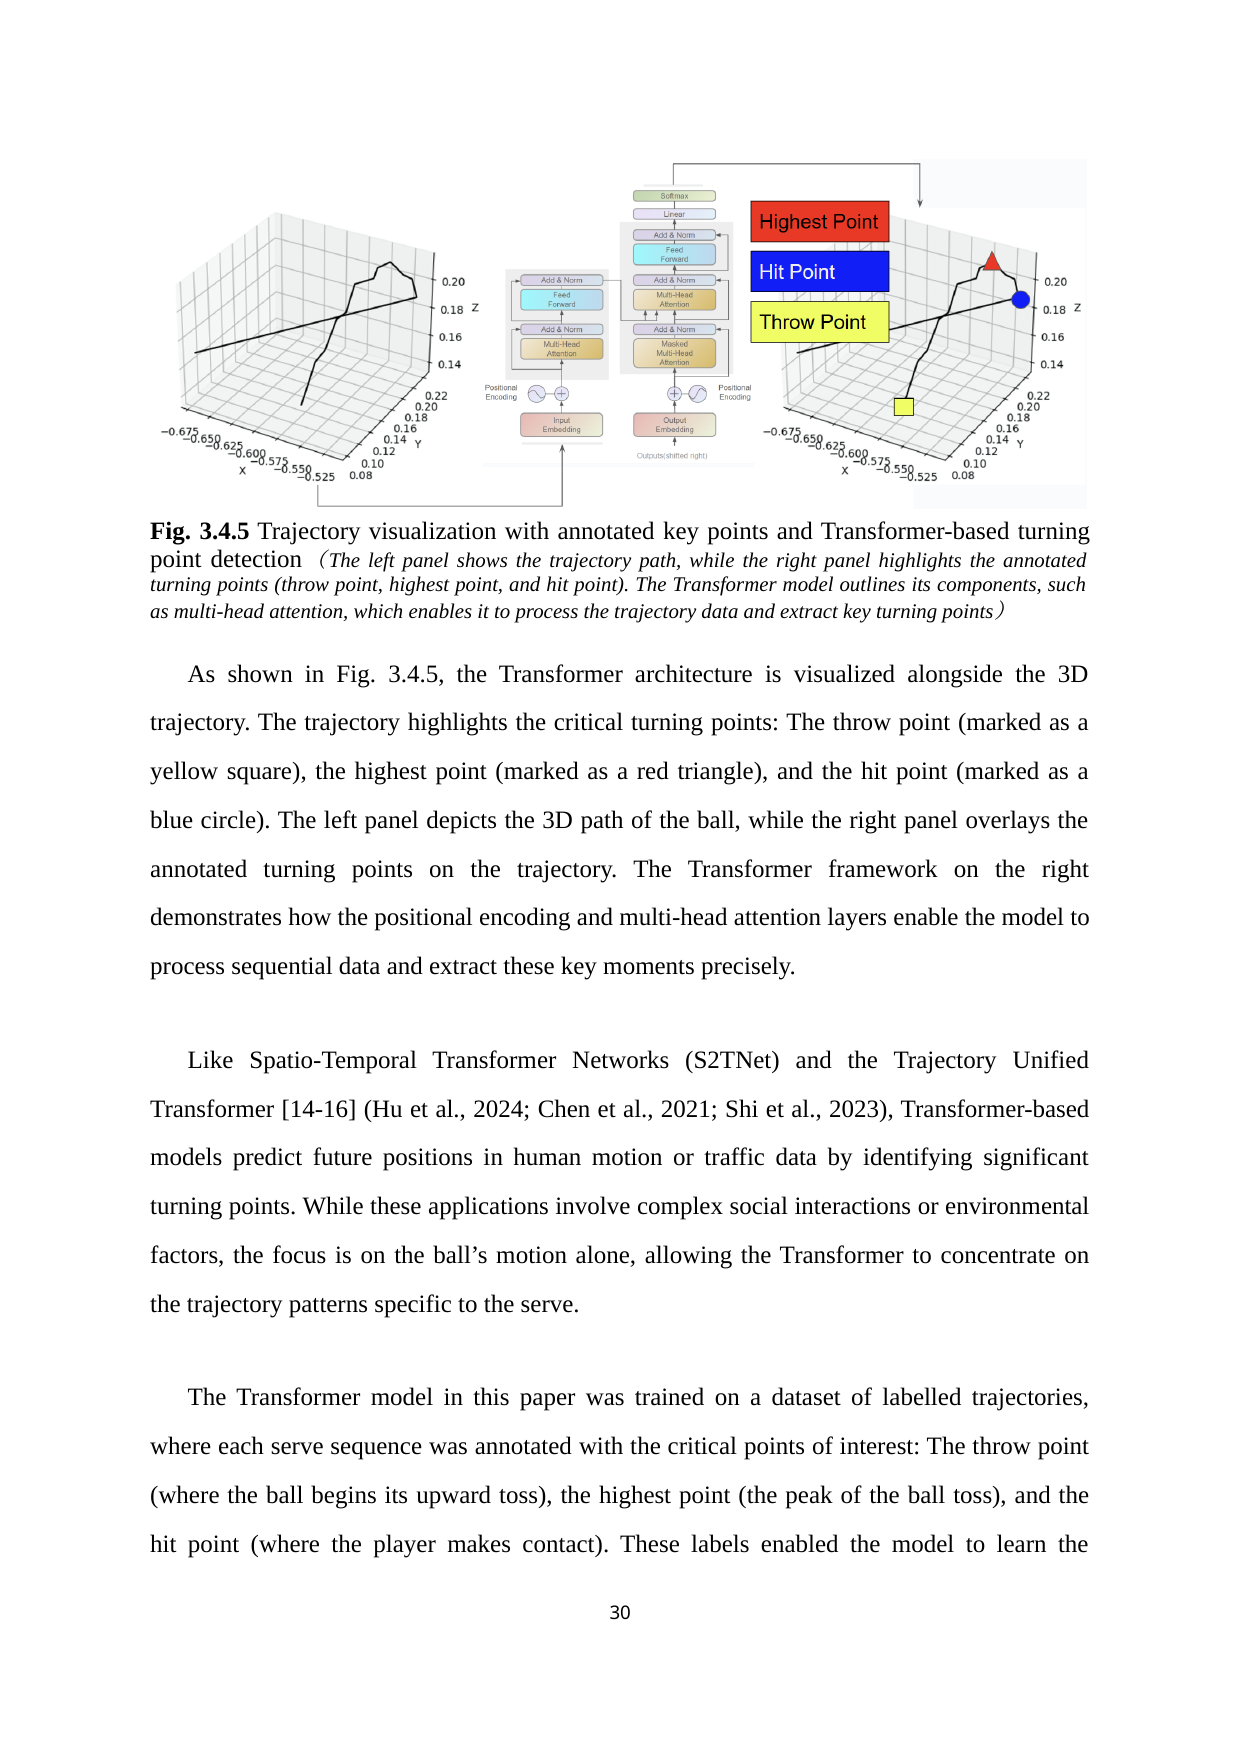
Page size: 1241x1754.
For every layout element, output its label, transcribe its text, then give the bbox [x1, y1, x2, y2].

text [150, 1381, 1090, 1559]
text As shown in Fig. 3.4.5, the Transformer architecture is visualized alongside the 3D trajectory. The trajectory highlights the critical turning points: The throw point (marked as a yellow square), the highest point (marked as a red triangle), and the hit point (marked as a blue circle). The left panel depicts the 3D path of the ball, while the right panel overlays the annotated turning points on the trajectory. The Transformer framework on the right demonstrates how the positional encoding and multi-head attention layers enable the model to process sequential data and extract these key moments precisely. [150, 657, 1090, 982]
picture [150, 159, 1087, 509]
text Like Spatio-Temporal Transformer Networks (S2TNet) and the Trajectory Unified Transformer [14-16] (Hu et al., 2024; Chen et al., 2021; Shi et al., 2023), Transformer-based models predict future positions in human motion or traffic data by identifying significant turning points. While these applications involve complex social interactions or environmental factors, the focus is on the ball’s motion alone, allowing the Transformer to concentrate on the trajectory patterns specific to the serve. [150, 1043, 1090, 1319]
text Fig. 3.4.5 Trajectory visualization with annotated key points and Transformer-based turning point detection（The left panel shows the trajectory path, while the right panel highlights the annotated turning points (throw point, highest point, and hit point). The Transformer model outlines its components, such as multi-head attention, which enables it to process the trajectory data and extract key turning points） [150, 517, 1090, 624]
